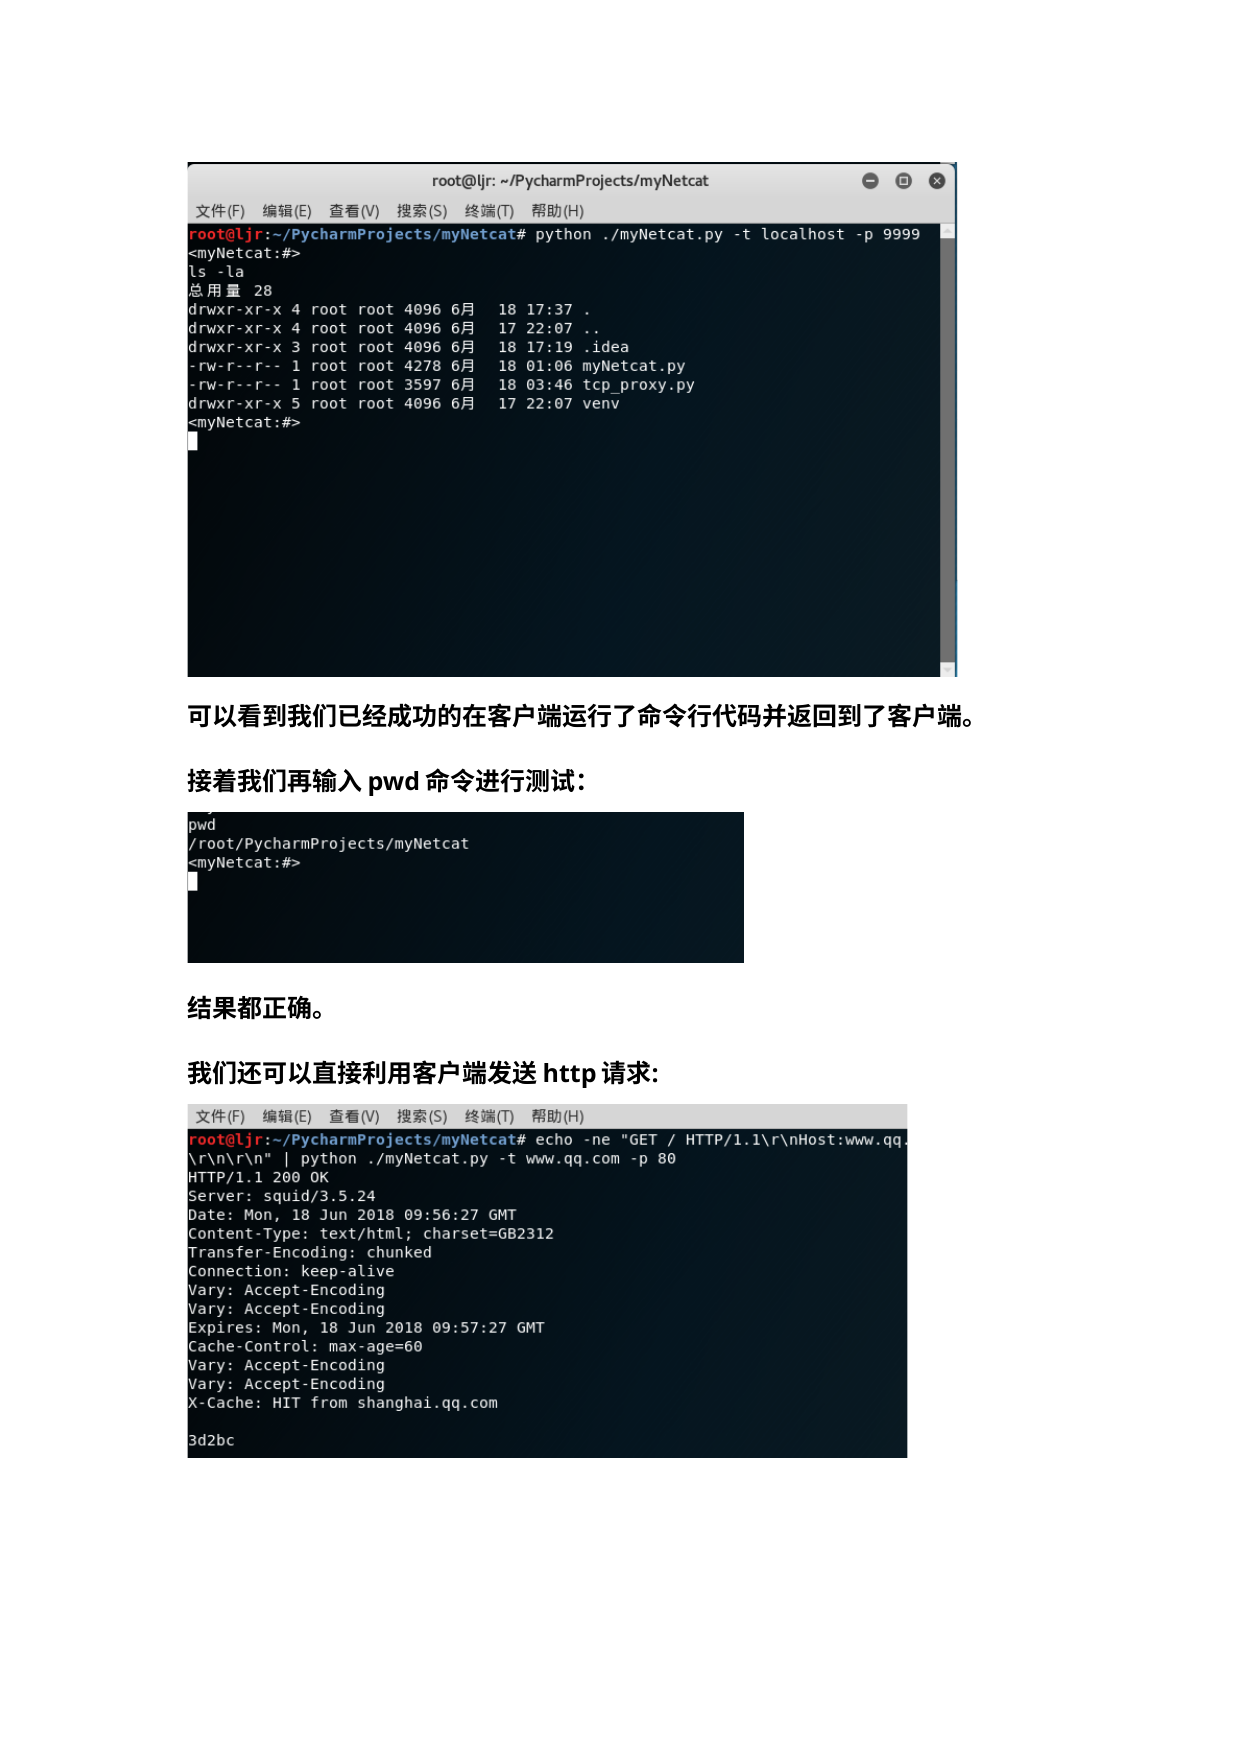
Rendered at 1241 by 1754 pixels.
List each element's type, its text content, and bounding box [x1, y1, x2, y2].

text 结果都正确。 [187, 974, 1053, 1039]
text 接着我们再输入pwd命令进行测试： [187, 747, 1053, 812]
picture [187, 162, 958, 677]
picture [187, 1104, 908, 1458]
text 我们还可以直接利用客户端发送http请求: [187, 1039, 1053, 1104]
text 可以看到我们已经成功的在客户端运行了命令行代码并返回到了客户端。 [187, 682, 1053, 747]
picture [187, 812, 744, 963]
